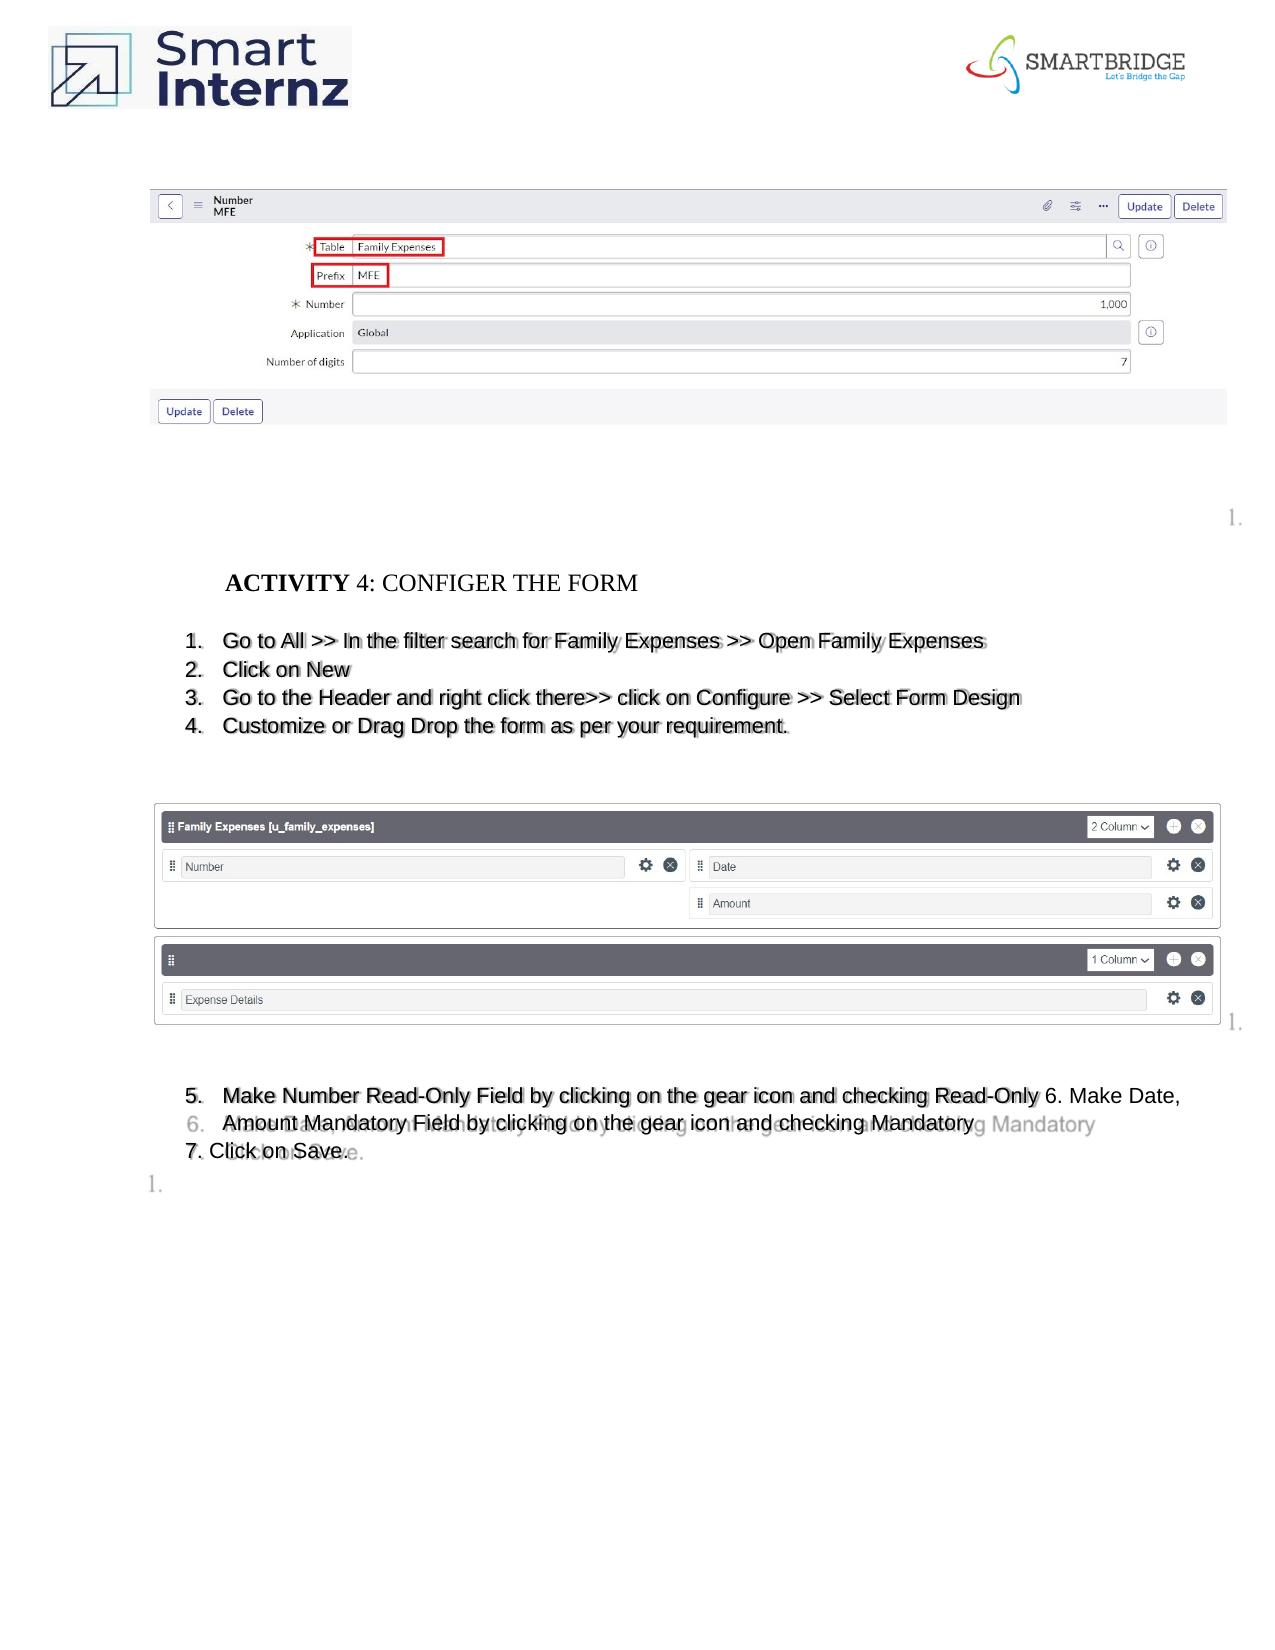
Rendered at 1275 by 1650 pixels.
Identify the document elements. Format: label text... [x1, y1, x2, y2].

picture [48, 26, 352, 109]
text ACTIVITY 4: CONFIGER THE FORM [225, 568, 1228, 597]
picture [172, 620, 1049, 753]
list Customize or Drag Drop the form as per your requirement. [184, 713, 1240, 738]
picture [965, 34, 1185, 94]
list Go to All >> In the filter search for Family Expenses >> Open Family Expenses [184, 628, 1240, 653]
list Click on New [184, 656, 1240, 682]
picture [132, 1075, 1121, 1214]
list Go to the Header and right click there>> click on Configure >> Select Form Design [184, 684, 1240, 710]
list Make Number Read-Only Field by clicking on the gear icon and checking Read-Only 6. Make Date, Amount Mandatory Field by clicking on the gear icon and checking Mandatory [184, 1083, 1240, 1136]
picture [150, 147, 1257, 547]
text 7. Click on Save. [184, 1138, 1240, 1164]
picture [150, 797, 1257, 1052]
